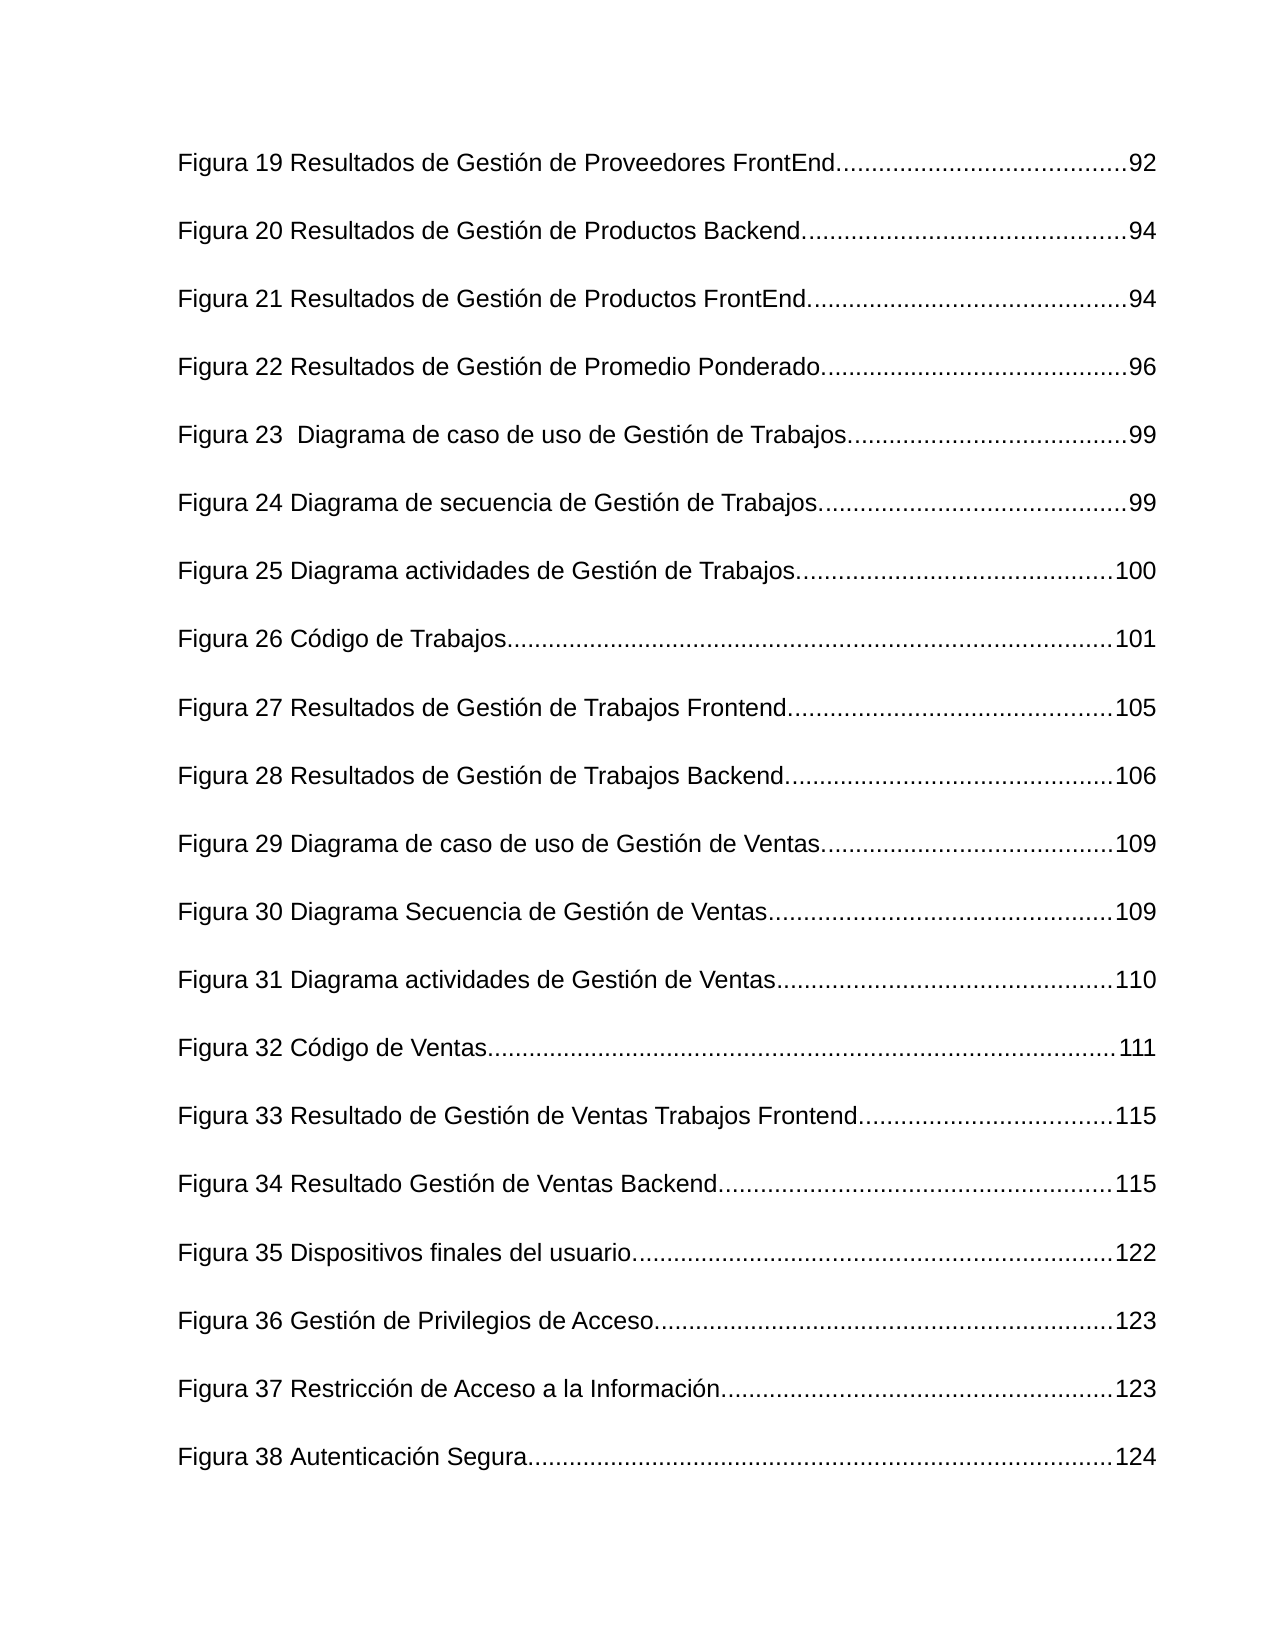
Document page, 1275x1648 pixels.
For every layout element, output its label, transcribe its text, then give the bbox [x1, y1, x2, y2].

text Figura 20 Resultados de Gestión de Productos Backend. 94 [177, 216, 1157, 244]
text Figura 27 Resultados de Gestión de Trabajos Frontend. 105 [177, 693, 1157, 721]
text Figura 26 Código de Trabajos. 101 [177, 624, 1157, 653]
text Figura 31 Diagrama actividades de Gestión de Ventas 110 [177, 965, 1157, 994]
text Figura 32 Código de Ventas. 111 [177, 1033, 1157, 1062]
text Figura 21 Resultados de Gestión de Productos FrontEnd. 94 [177, 284, 1157, 313]
text Figura 33 Resultado de Gestión de Ventas Trabajos Frontend. 115 [177, 1101, 1157, 1130]
text Figura 22 Resultados de Gestión de Promedio Ponderado. 96 [177, 352, 1157, 381]
text Figura 23 Diagrama de caso de uso de Gestión de Trabajos. 99 [177, 420, 1157, 449]
text Figura 37 Restricción de Acceso a la Información. 123 [177, 1374, 1157, 1403]
text Figura 38 Autenticación Segura. 124 [177, 1442, 1157, 1471]
text Figura 28 Resultados de Gestión de Trabajos Backend. 106 [177, 761, 1157, 789]
text Figura 24 Diagrama de secuencia de Gestión de Trabajos. 99 [177, 488, 1157, 517]
text Figura 30 Diagrama Secuencia de Gestión de Ventas 109 [177, 897, 1157, 926]
text Figura 35 Dispositivos finales del usuario. 122 [177, 1238, 1157, 1266]
text Figura 36 Gestión de Privilegios de Acceso. 123 [177, 1306, 1157, 1334]
text Figura 29 Diagrama de caso de uso de Gestión de Ventas. 109 [177, 829, 1157, 858]
text Figura 34 Resultado Gestión de Ventas Backend. 115 [177, 1169, 1157, 1198]
text Figura 19 Resultados de Gestión de Proveedores FrontEnd. 92 [177, 148, 1157, 176]
text Figura 25 Diagrama actividades de Gestión de Trabajos. 100 [177, 556, 1157, 585]
